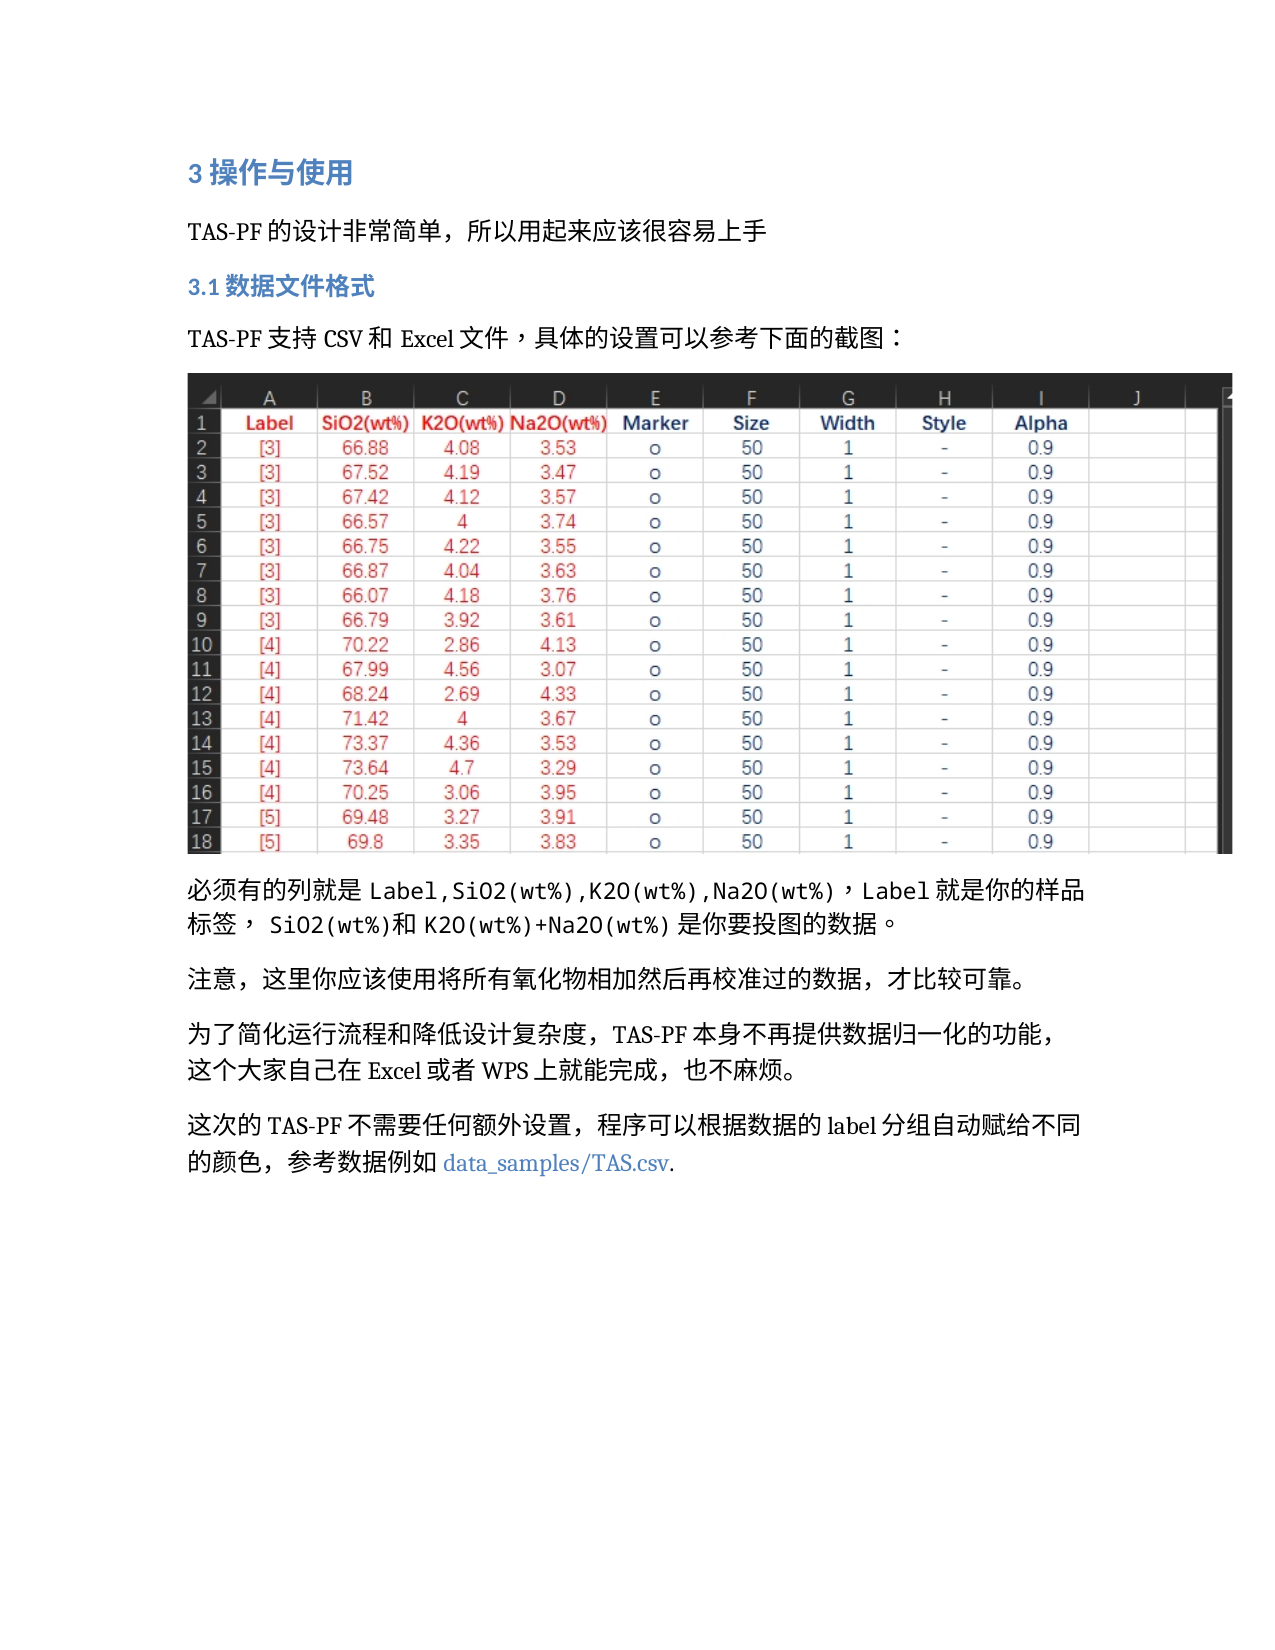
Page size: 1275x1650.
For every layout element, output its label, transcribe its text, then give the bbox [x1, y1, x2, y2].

subtitle 3 操作与使用 [187, 150, 1087, 192]
text TAS-PF的设计非常简单，所以用起来应该很容易上手 [187, 211, 1087, 247]
text TAS-PF 支持 CSV 和 Excel 文件，具体的设置可以参考下面的截图： [187, 321, 1087, 355]
subtitle 3.1 数据文件格式 [187, 268, 1087, 302]
picture [187, 373, 1233, 854]
text 注意，这里你应该使用将所有氧化物相加然后再校准过的数据，才比较可靠。 [187, 959, 1087, 996]
text 这次的TAS-PF不需要任何额外设置，程序可以根据数据的label分组自动赋给不同的颜色，参考数据例如 data_samples/TAS.csv. [187, 1106, 1087, 1178]
text 必须有的列就是 Label,SiO2(wt%),K2O(wt%),Na2O(wt%)，Label就是你的样品标签， SiO2(wt%)和 K2O(wt%)+Na2O(wt%) 是你要投图的数据。 [187, 873, 1087, 941]
text 为了简化运行流程和降低设计复杂度，TAS-PF本身不再提供数据归一化的功能，这个大家自己在Excel或者WPS上就能完成，也不麻烦。 [187, 1014, 1087, 1087]
